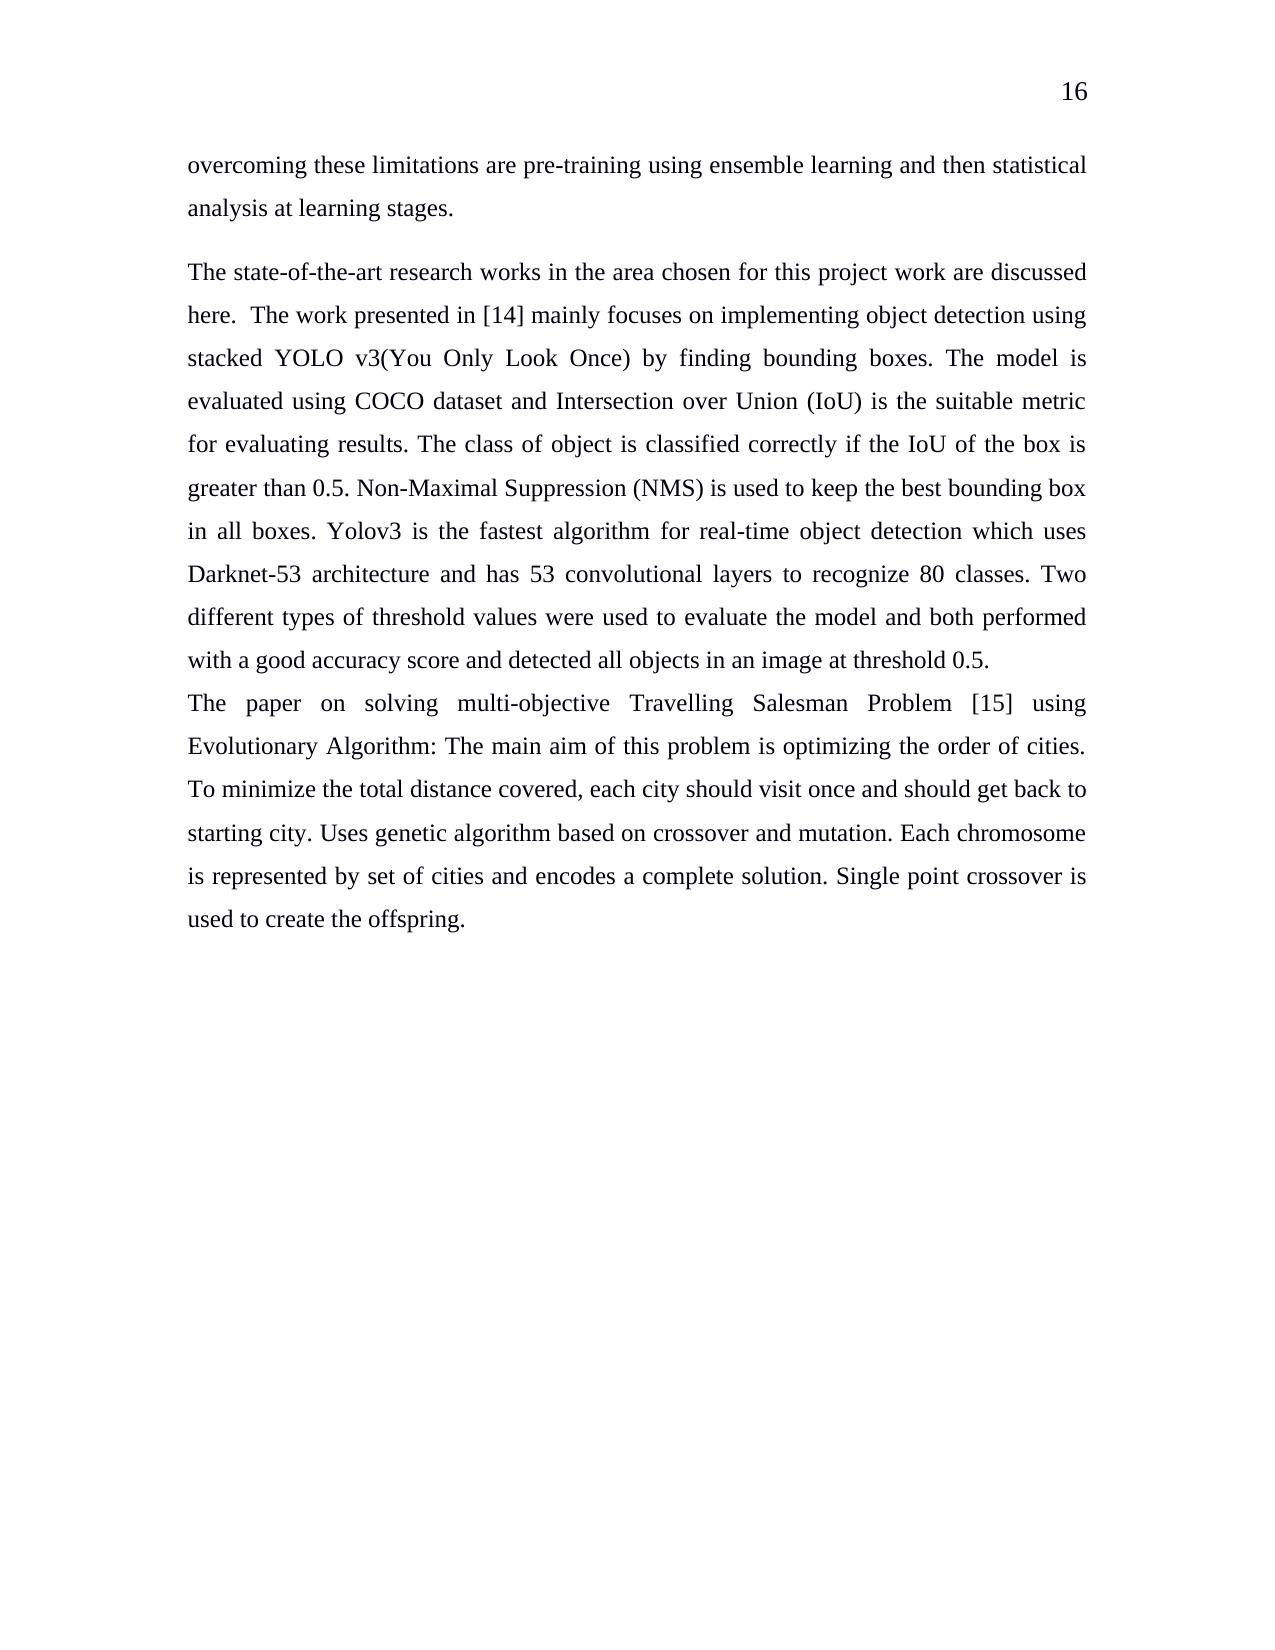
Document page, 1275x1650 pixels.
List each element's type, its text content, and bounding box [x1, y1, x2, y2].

text The state-of-the-art research works in the area chosen for this project work are discussed here. The work presented in [14] mainly focuses on implementing object detection using stacked YOLO v3(You Only Look Once) by finding bounding boxes. The model is evaluated using COCO dataset and Intersection over Union (IoU) is the suitable metric for evaluating results. The class of object is classified correctly if the IoU of the box is greater than 0.5. Non-Maximal Suppression (NMS) is used to keep the best bounding box in all boxes. Yolov3 is the fastest algorithm for real-time object detection which uses Darknet-53 architecture and has 53 convolutional layers to recognize 80 classes. Two different types of threshold values were used to evaluate the model and both performed with a good accuracy score and detected all objects in an image at threshold 0.5. [187, 257, 1087, 674]
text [187, 150, 1087, 222]
text The paper on solving multi-objective Travelling Salesman Problem [15] using Evolutionary Algorithm: The main aim of this problem is optimizing the order of cities. To minimize the total distance covered, each city should visit once and should get back to starting city. Uses genetic algorithm based on crossover and mutation. Each chromosome is represented by set of cities and encodes a complete solution. Single point crossover is used to create the offspring. [187, 688, 1087, 933]
